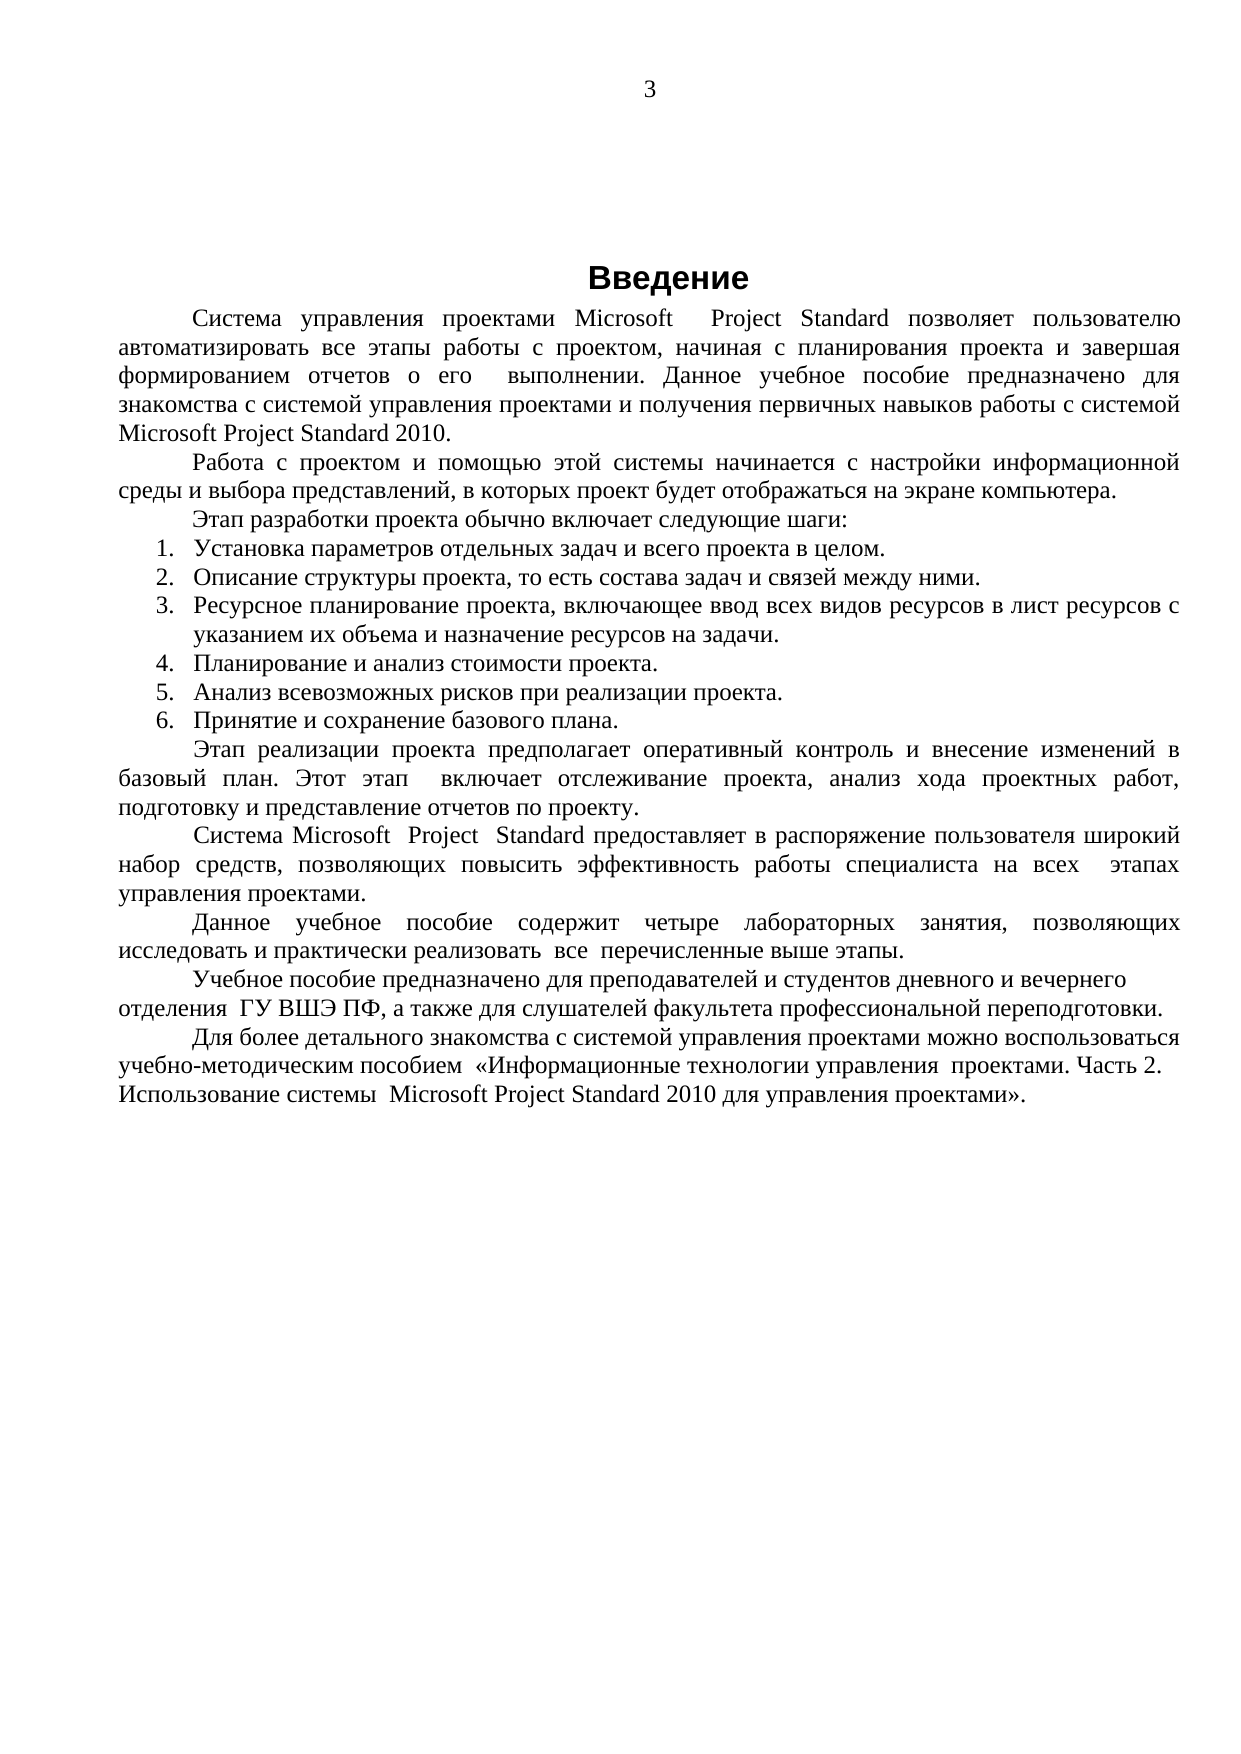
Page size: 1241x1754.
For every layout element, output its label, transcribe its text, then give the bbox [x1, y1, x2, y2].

list Описание структуры проекта, то есть состава задач и связей между ними. [156, 562, 1181, 590]
text Система Microsoft Project Standard предоставляет в распоряжение пользователя широкий набор средств, позволяющих повысить эффективность работы специалиста на всех этапах управления проектами. [118, 820, 1181, 907]
text Работа с проектом и помощью этой системы начинается с настройки информационной среды и выбора представлений, в которых проект будет отображаться на экране компьютера. [118, 447, 1181, 504]
list Ресурсное планирование проекта, включающее ввод всех видов ресурсов в лист ресурсов с указанием их объема и назначение ресурсов на задачи. [156, 590, 1181, 648]
text Для более детального знакомства с системой управления проектами можно воспользоваться учебно-методическим пособием «Информационные технологии управления проектами. Часть 2. Использование системы Microsoft Project Standard 2010 для управления проектами». [118, 1022, 1181, 1108]
text Этап реализации проекта предполагает оперативный контроль и внесение изменений в базовый план. Этот этап включает отслеживание проекта, анализ хода проектных работ, подготовку и представление отчетов по проекту. [118, 734, 1181, 820]
list Установка параметров отдельных задач и всего проекта в целом. [156, 533, 1181, 562]
text Этап разработки проекта обычно включает следующие шаги: [118, 504, 1181, 533]
text Данное учебное пособие содержит четыре лабораторных занятия, позволяющих исследовать и практически реализовать все перечисленные выше этапы. [118, 907, 1181, 964]
list Анализ всевозможных рисков при реализации проекта. [156, 677, 1181, 705]
text Учебное пособие предназначено для преподавателей и студентов дневного и вечернего отделения ГУ ВШЭ ПФ, а также для слушателей факультета профессиональной переподготовки. [118, 964, 1181, 1022]
list Планирование и анализ стоимости проекта. [156, 648, 1181, 677]
text Система управления проектами Microsoft Project Standard позволяет пользователю автоматизировать все этапы работы с проектом, начиная с планирования проекта и завершая формированием отчетов о его выполнении. Данное учебное пособие предназначено для знакомства с системой управления проектами и получения первичных навыков работы с системой Microsoft Project Standard 2010. [118, 303, 1181, 447]
list Принятие и сохранение базового плана. [156, 705, 1181, 734]
subtitle Введение [156, 258, 1181, 297]
